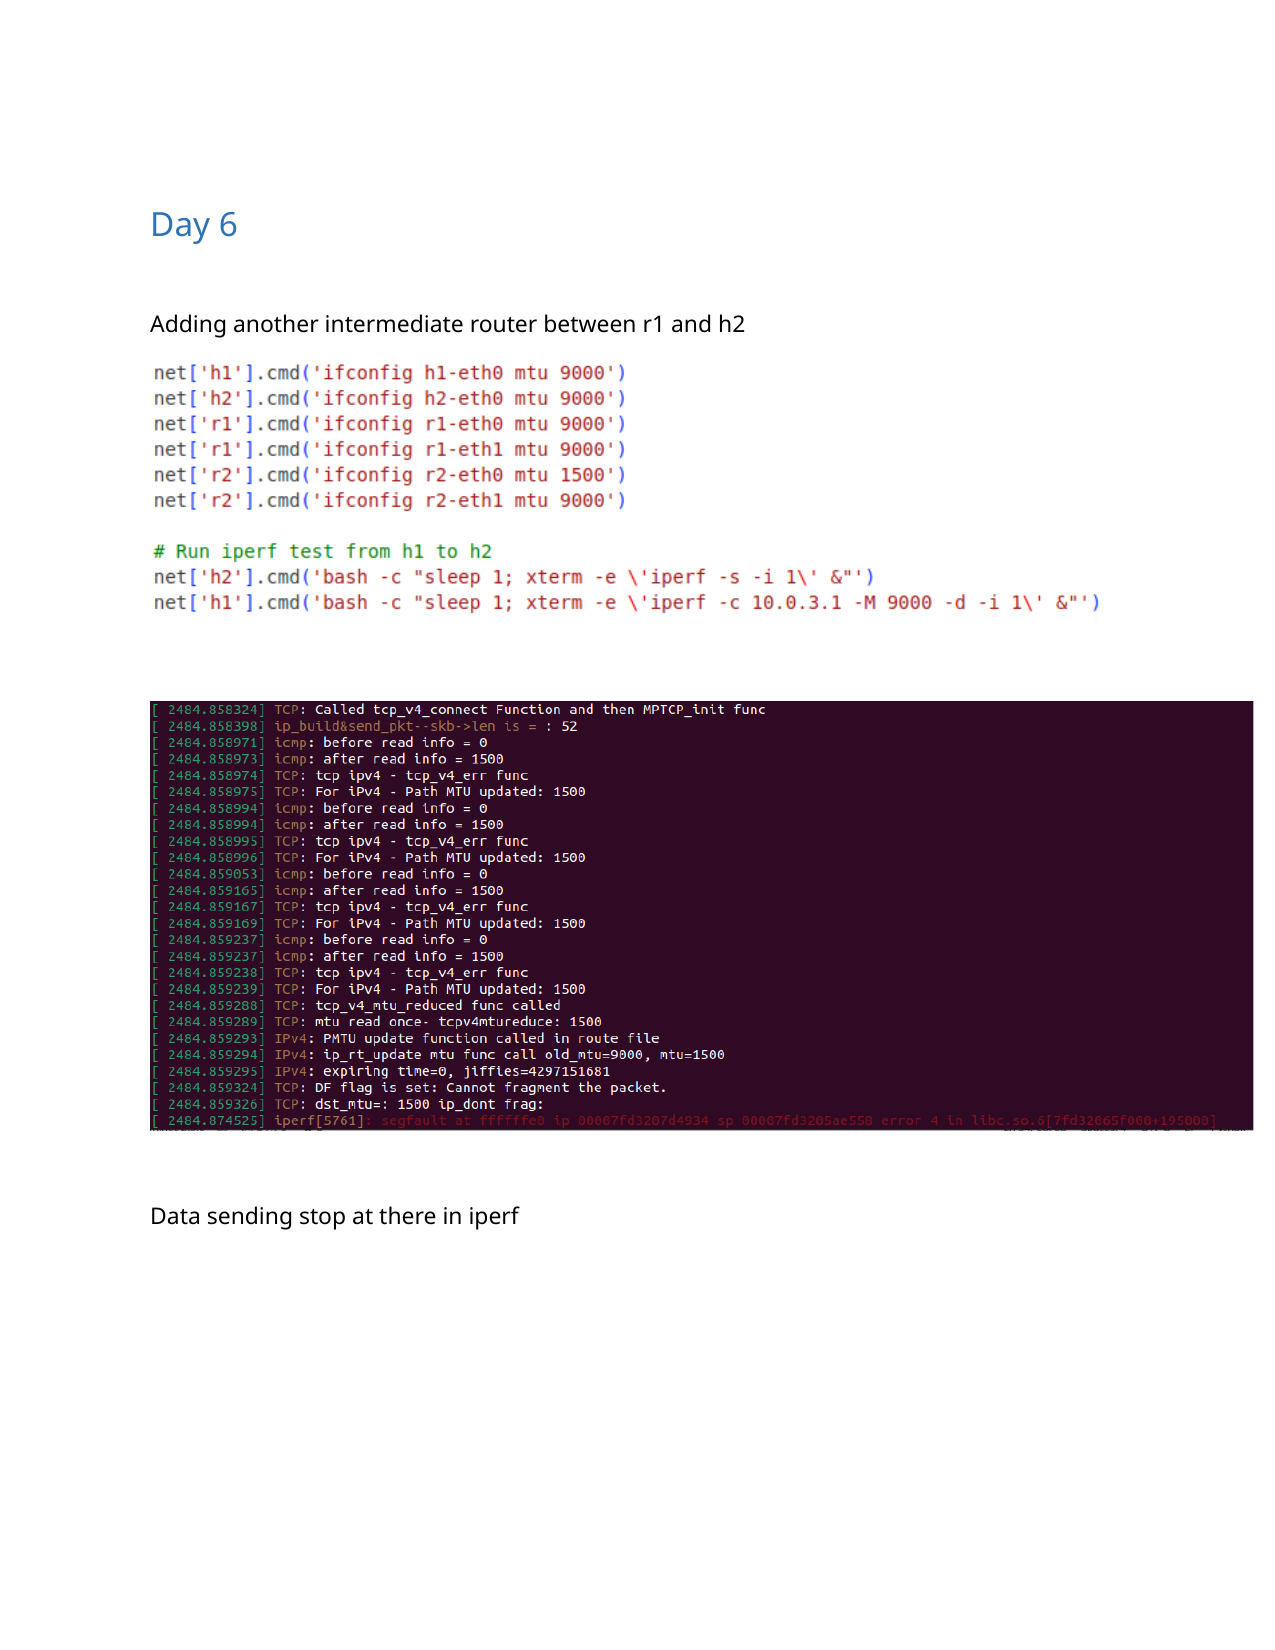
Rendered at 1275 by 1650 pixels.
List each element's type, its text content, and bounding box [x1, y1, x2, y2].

text Adding another intermediate router between r1 and h2 [150, 308, 1125, 339]
picture [150, 701, 1254, 1131]
picture [150, 358, 1125, 632]
subtitle Day 6 [150, 200, 1125, 246]
text Data sending stop at there in iperf [150, 1200, 1125, 1231]
